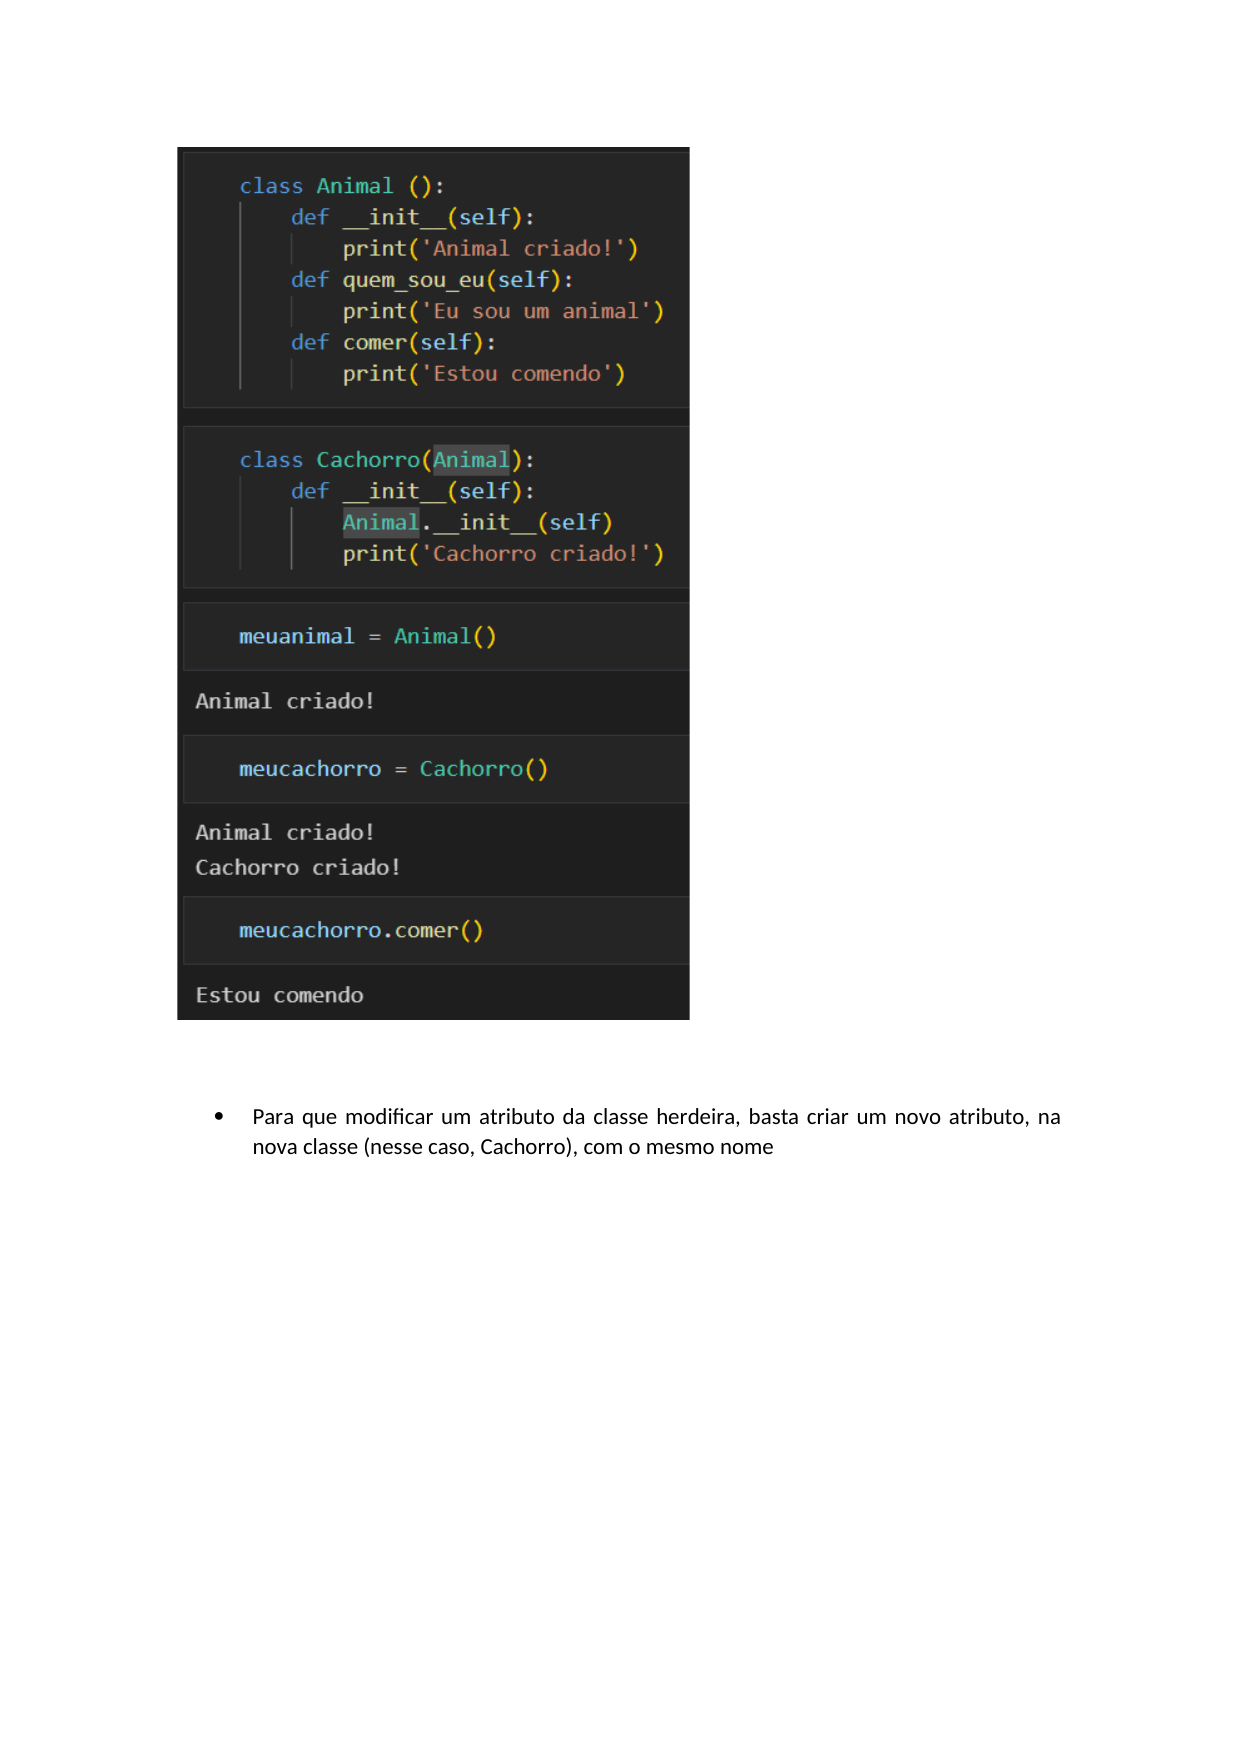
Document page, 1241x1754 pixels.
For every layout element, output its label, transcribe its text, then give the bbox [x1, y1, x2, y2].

list Para que modificar um atributo da classe herdeira, basta criar um novo atributo, na nova classe (nesse caso, Cachorro), com o mesmo nome [215, 1102, 1063, 1160]
picture [177, 147, 690, 1020]
